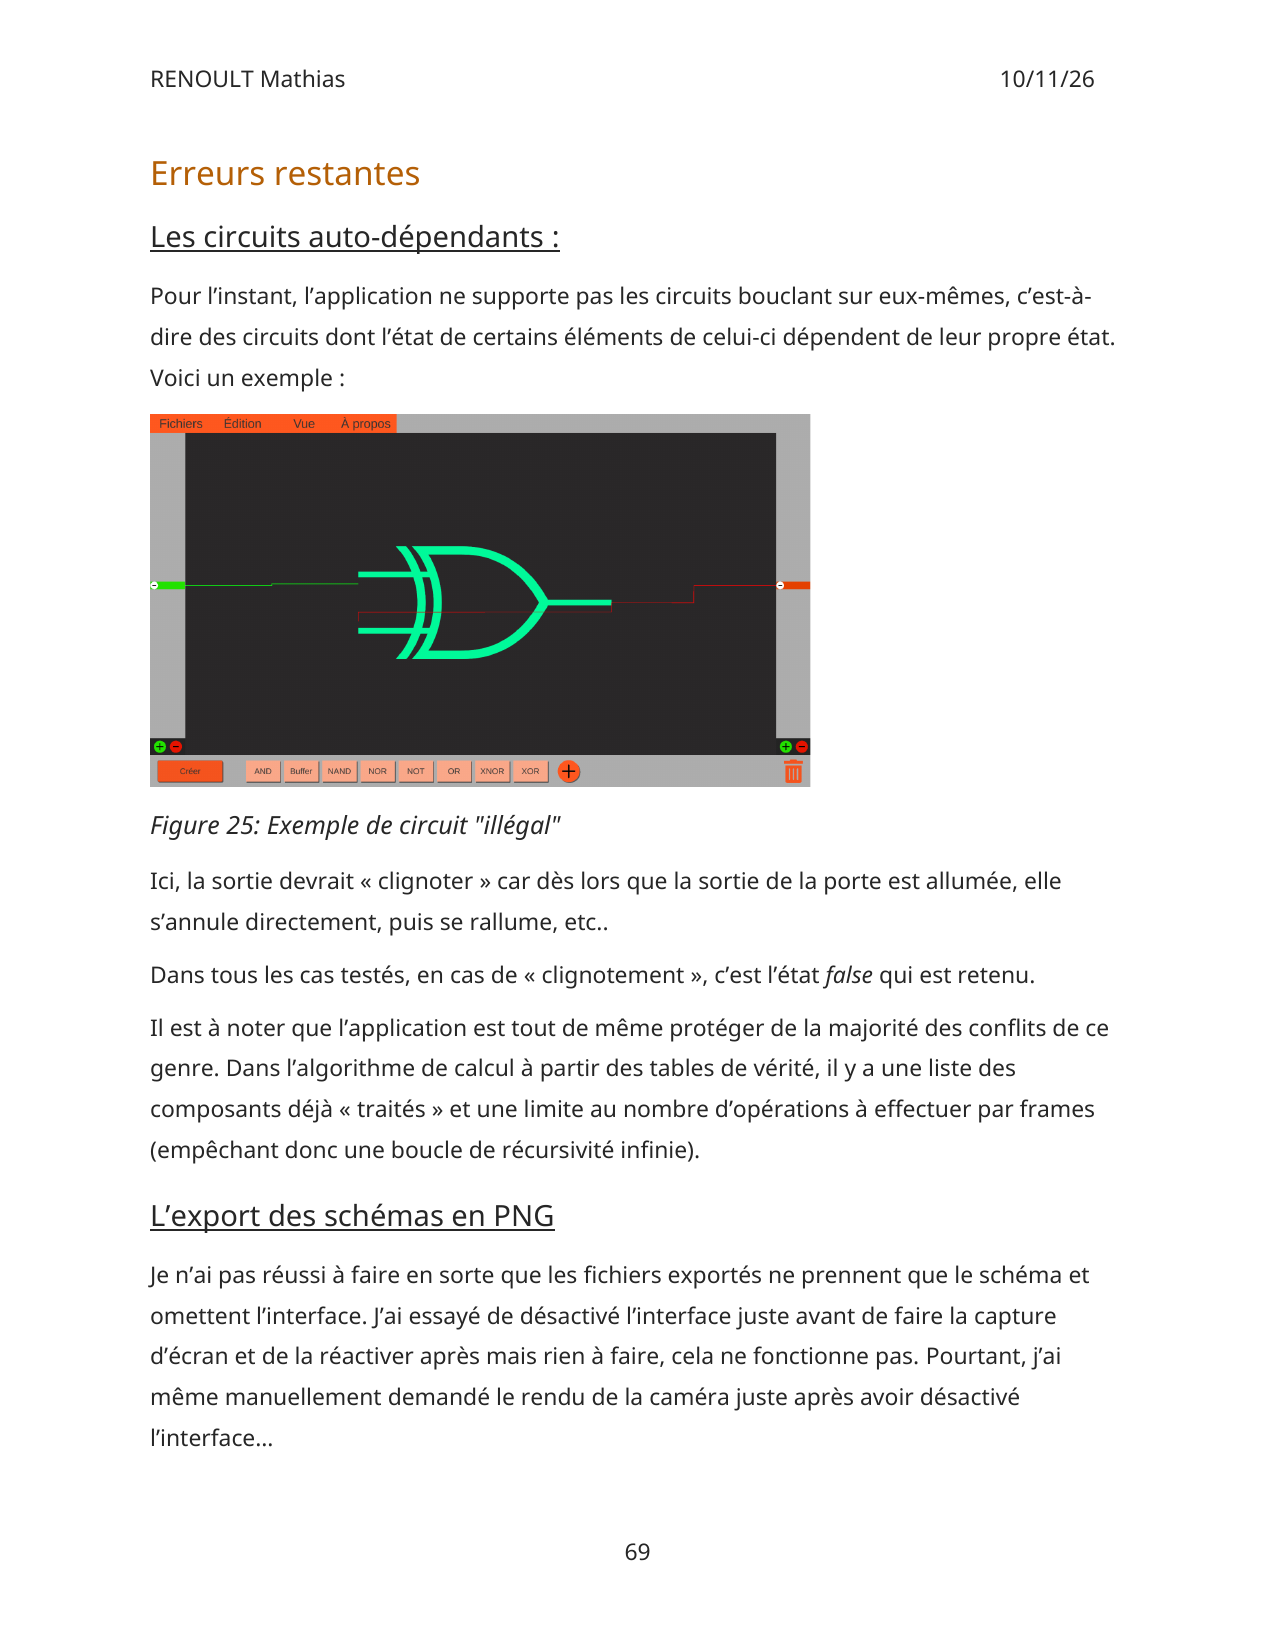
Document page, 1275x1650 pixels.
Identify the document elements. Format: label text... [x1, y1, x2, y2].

text Pour l’instant, l’application ne supporte pas les circuits bouclant sur eux-mêmes, c’est-à-dire des circuits dont l’état de certains éléments de celui-ci dépendent de leur propre état. Voici un exemple : [150, 280, 1125, 393]
text Ici, la sortie devrait « clignoter » car dès lors que la sortie de la porte est allumée, elle s’annule directement, puis se rallume, etc.. [150, 865, 1125, 937]
text Il est à noter que l’application est tout de même protéger de la majorité des conflits de ce genre. Dans l’algorithme de calcul à partir des tables de vérité, il y a une liste des composants déjà « traités » et une limite au nombre d’opérations à effectuer par frames (empêchant donc une boucle de récursivité infinie). [150, 1012, 1125, 1165]
text Je n’ai pas réussi à faire en sorte que les fichiers exportés ne prennent que le schéma et omettent l’interface. J’ai essayé de désactivé l’interface juste avant de faire la capture d’écran et de la réactiver après mais rien à faire, cela ne fonctionne pas. Pourtant, j’ai même manuellement demandé le rendu de la caméra juste après avoir désactivé l’interface… [150, 1259, 1125, 1453]
text L’export des schémas en PNG [150, 1195, 1125, 1235]
text Les circuits auto-dépendants : [150, 216, 1125, 256]
text Dans tous les cas testés, en cas de « clignotement », c’est l’état false qui est retenu. [150, 958, 1125, 990]
picture [150, 414, 811, 787]
text Figure 25: Exemple de circuit "illégal" [150, 808, 1125, 842]
text Erreurs restantes [150, 150, 1125, 195]
